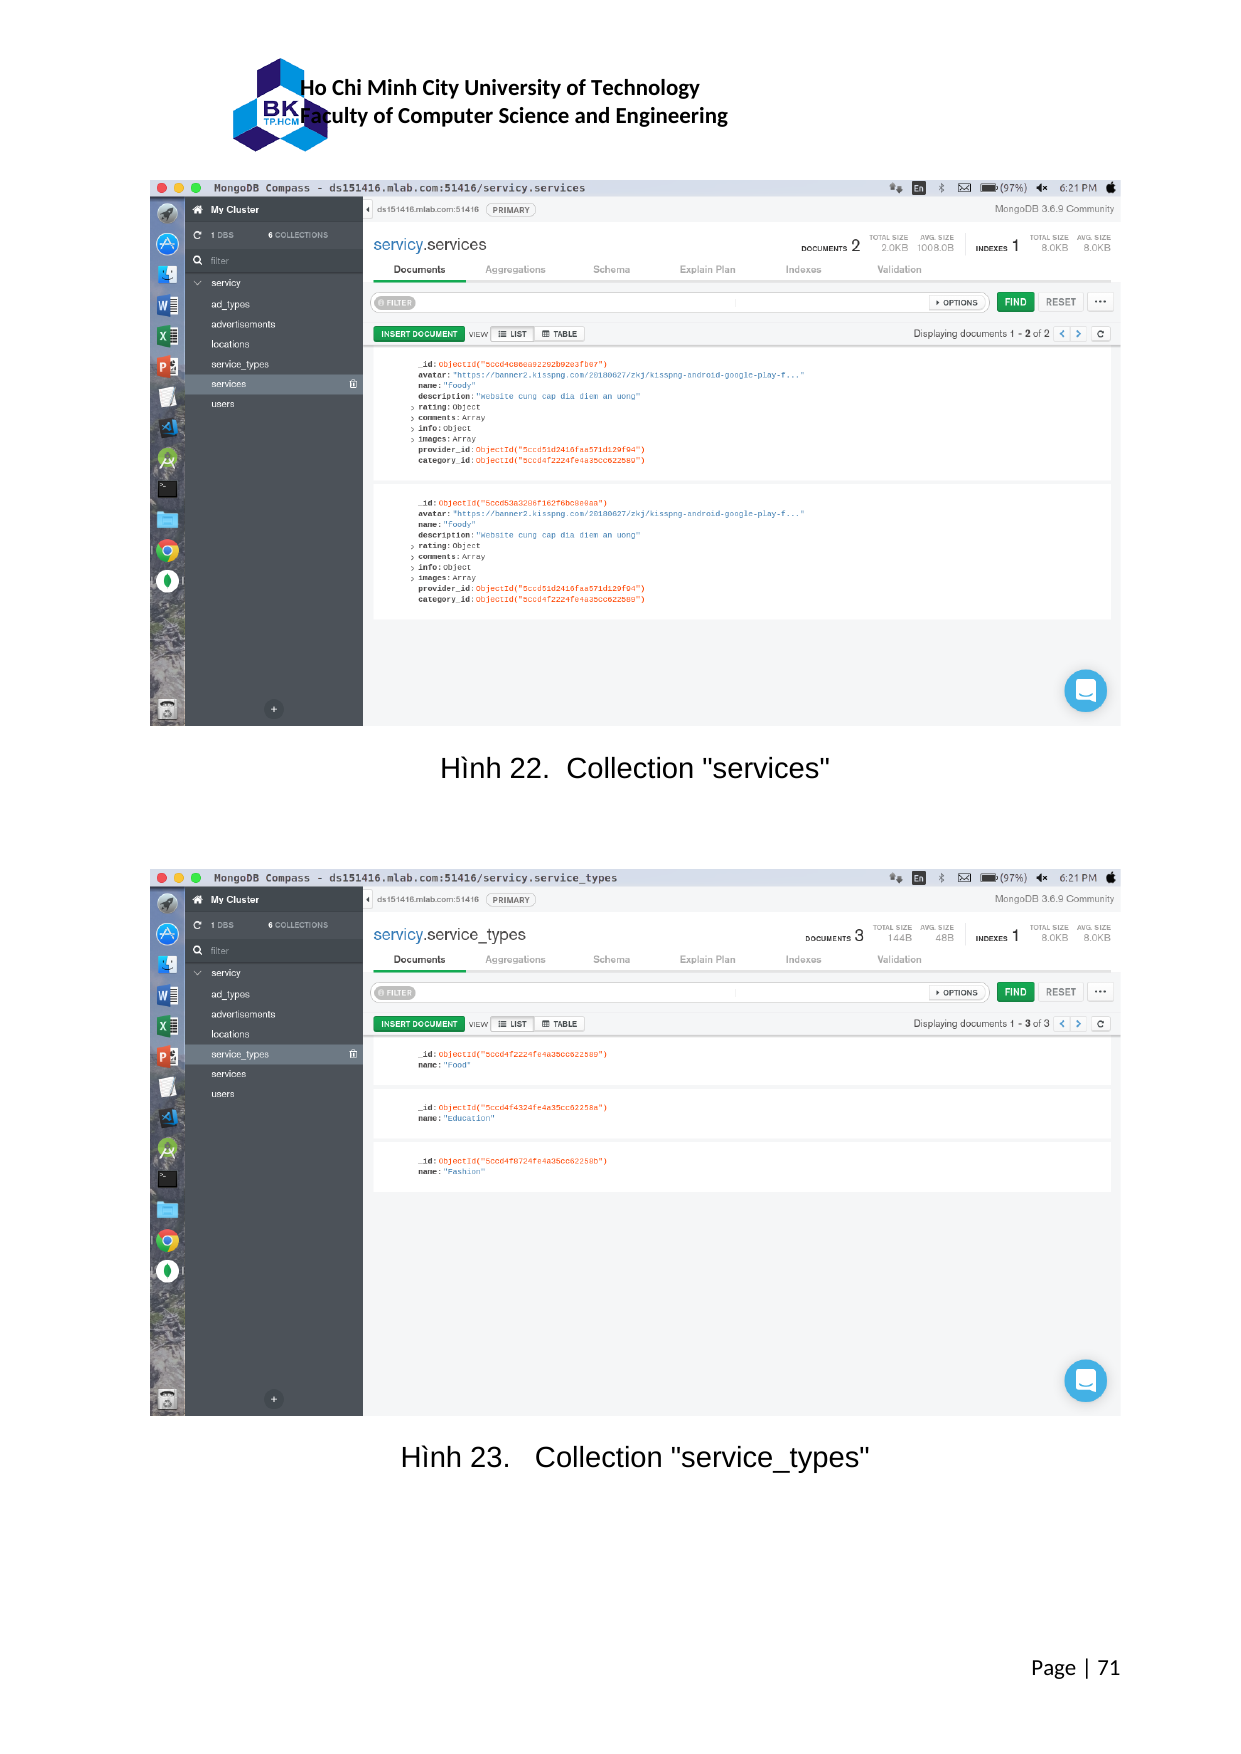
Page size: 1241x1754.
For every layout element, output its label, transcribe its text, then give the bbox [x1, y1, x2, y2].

picture [213, 38, 347, 171]
text Hình 23. Collection "service_types" [150, 1440, 1120, 1474]
picture [150, 869, 1121, 1416]
text Hình 22. Collection "services" [150, 751, 1120, 784]
picture [150, 180, 1121, 726]
